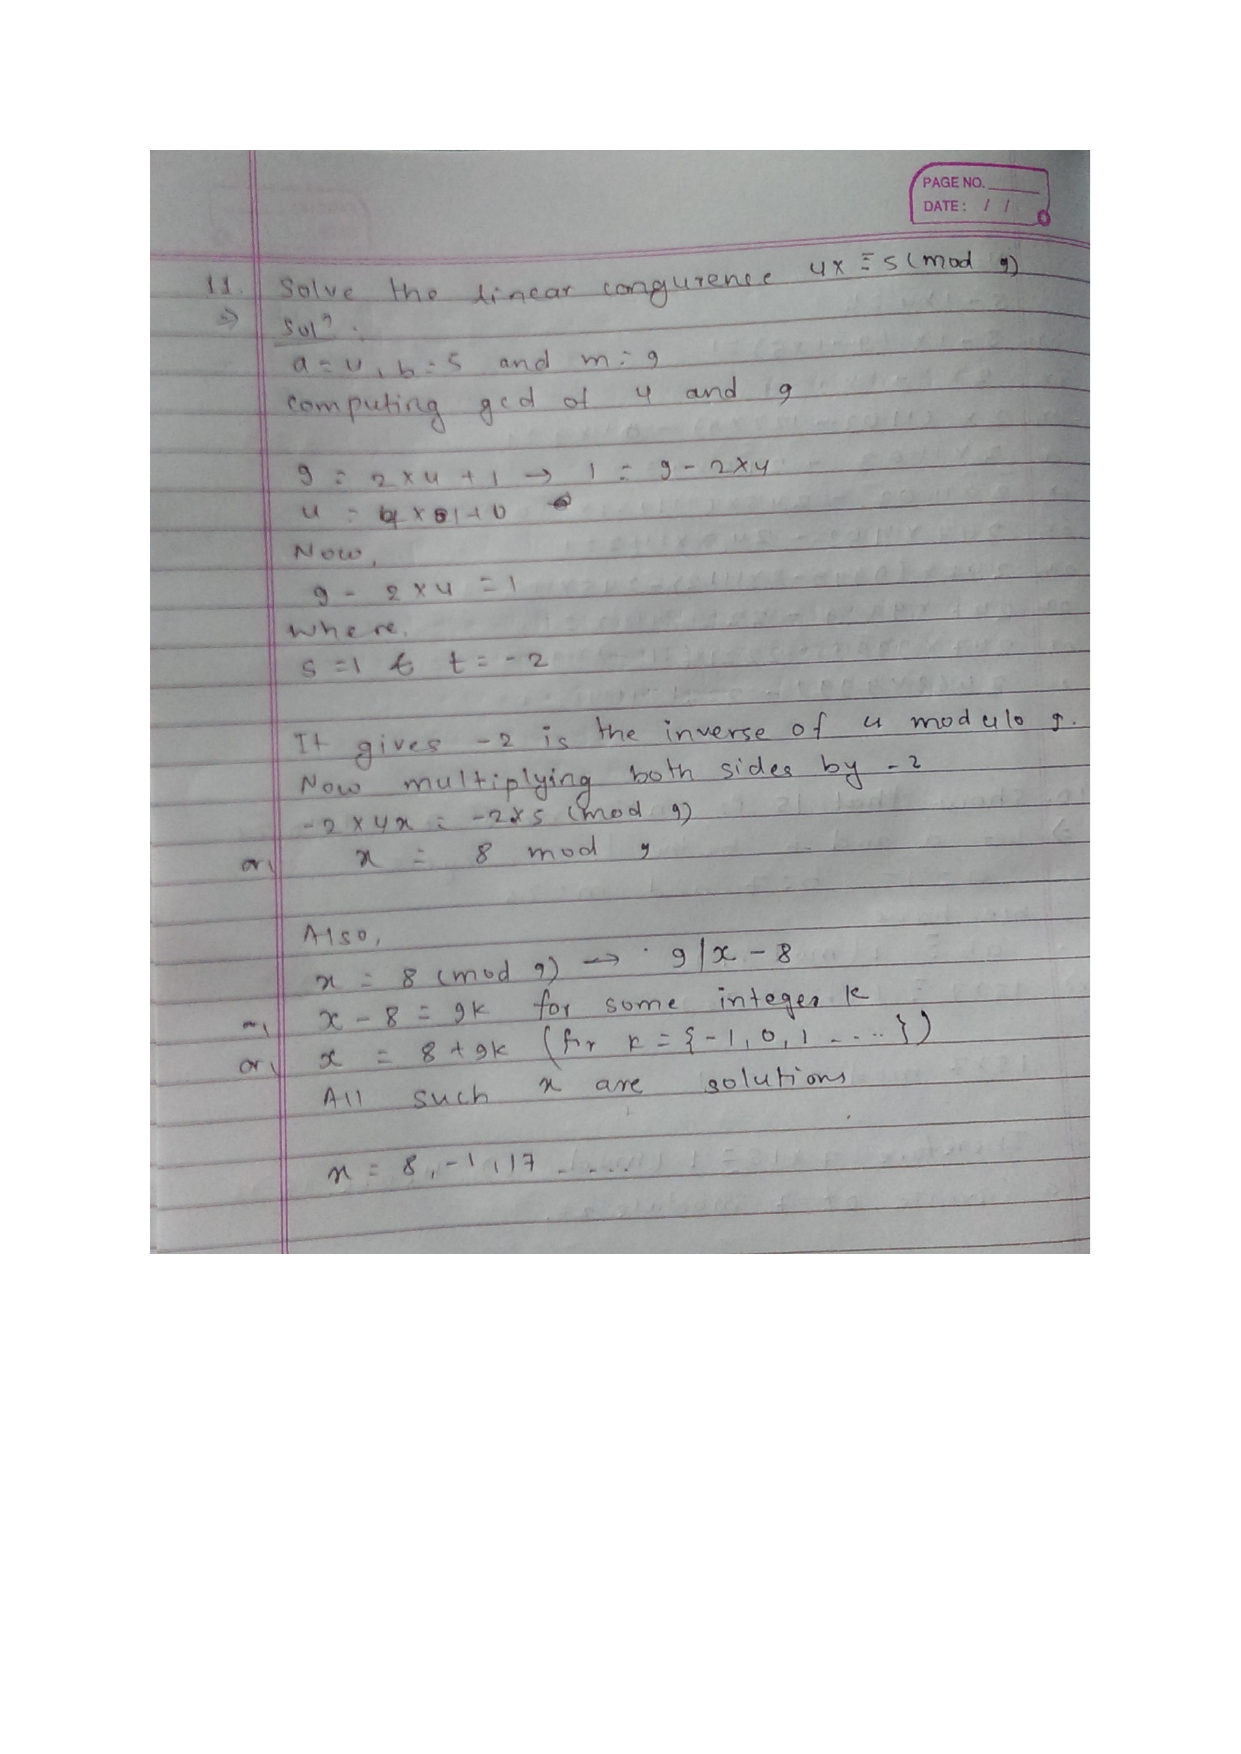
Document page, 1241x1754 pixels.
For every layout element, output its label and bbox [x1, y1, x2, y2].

picture [150, 150, 1091, 1254]
